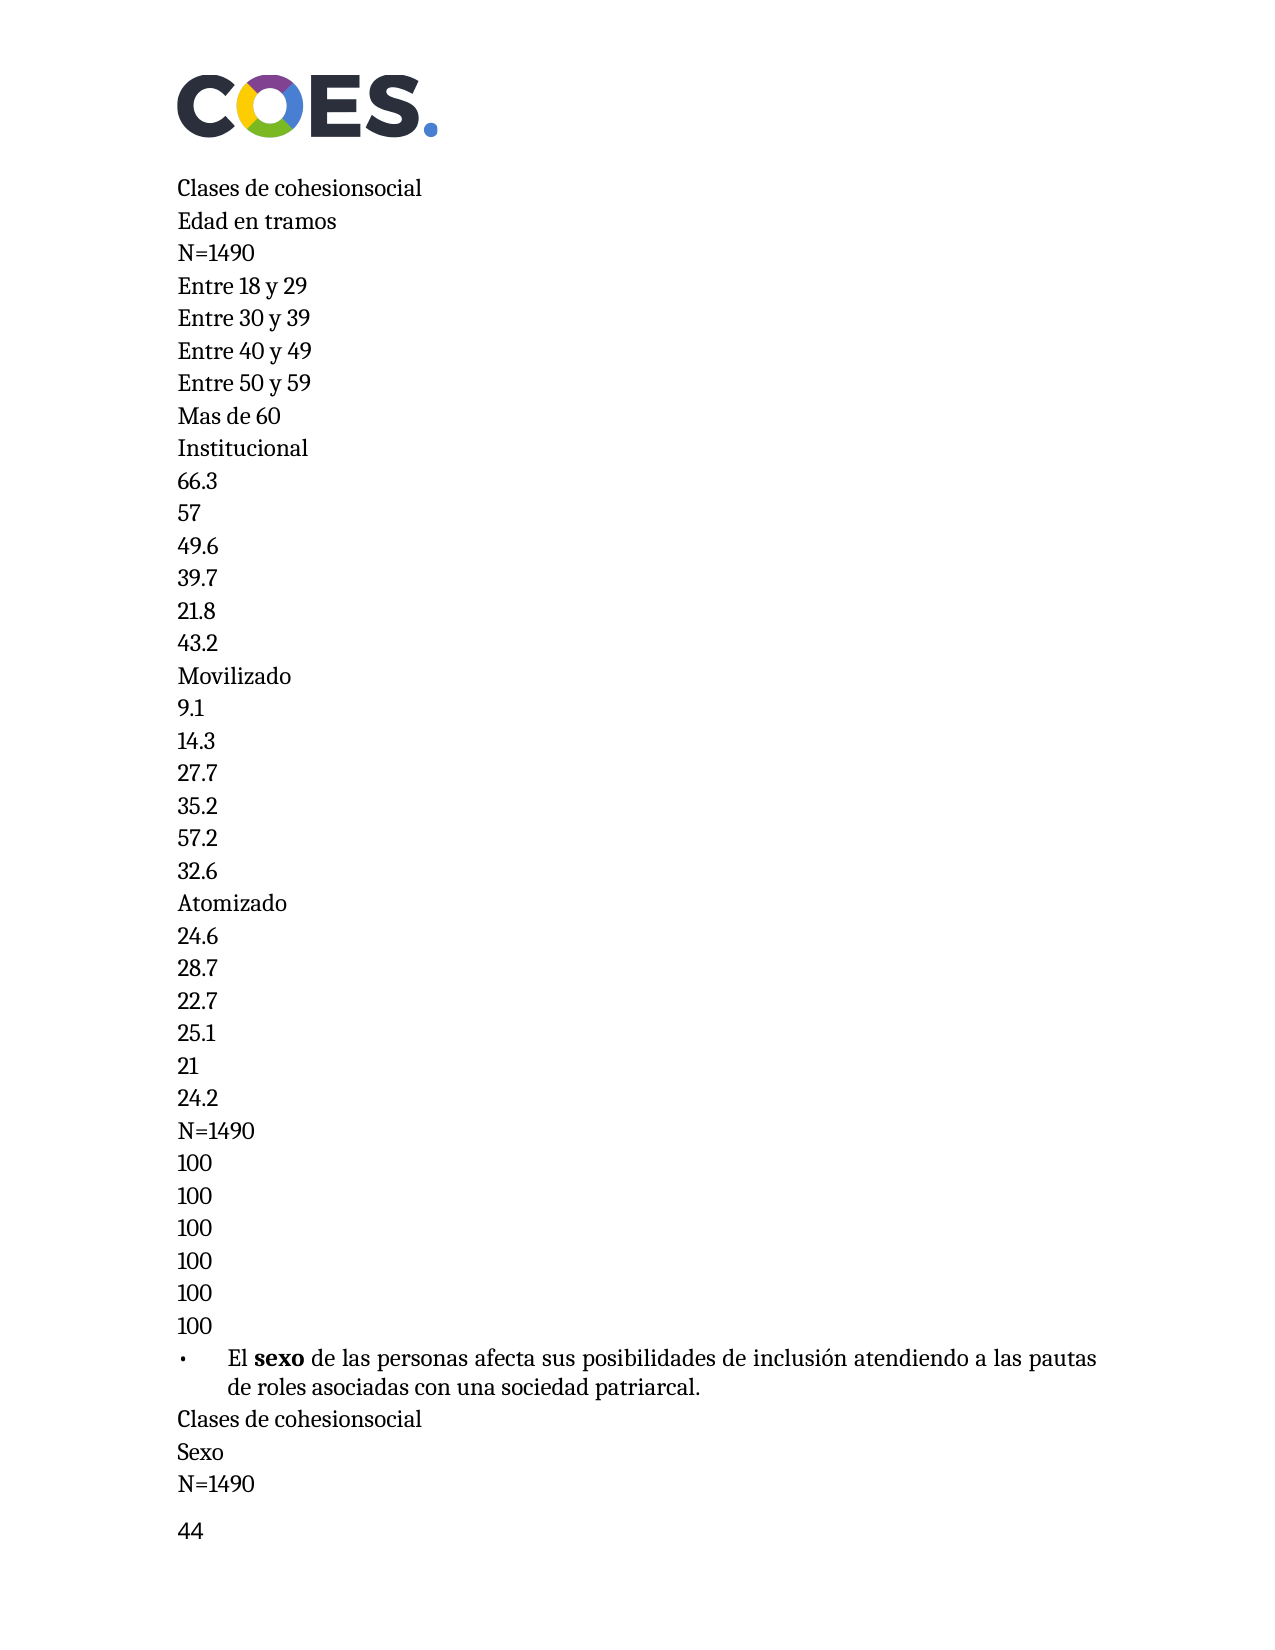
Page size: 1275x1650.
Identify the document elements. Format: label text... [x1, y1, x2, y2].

list El sexo de las personas afecta sus posibilidades de inclusión atendiendo a las pautas de roles asociadas con una sociedad patriarcal. [177, 1344, 1098, 1402]
text 14.3 [177, 727, 1098, 755]
text 24.2 [177, 1084, 1098, 1113]
text Entre 18 y 29 [177, 272, 1098, 300]
text 22.7 [177, 987, 1098, 1015]
text Entre 30 y 39 [177, 304, 1098, 333]
text 100 [177, 1279, 1098, 1308]
text 27.7 [177, 759, 1098, 788]
text Edad en tramos [177, 207, 1098, 235]
text Clases de cohesionsocial [177, 1405, 1098, 1434]
text N=1490 [177, 1117, 1098, 1145]
text 25.1 [177, 1019, 1098, 1048]
text 21.8 [177, 597, 1098, 625]
text 100 [177, 1149, 1098, 1178]
text Movilizado [177, 662, 1098, 690]
picture [177, 75, 438, 146]
text 57.2 [177, 824, 1098, 853]
text Entre 50 y 59 [177, 369, 1098, 398]
text 66.3 [177, 467, 1098, 495]
text Clases de cohesionsocial [177, 174, 1098, 203]
text N=1490 [177, 239, 1098, 268]
text 49.6 [177, 532, 1098, 560]
text 9.1 [177, 694, 1098, 723]
text 57 [177, 499, 1098, 528]
text Atomizado [177, 889, 1098, 918]
text Institucional [177, 434, 1098, 463]
text 24.6 [177, 922, 1098, 950]
text Mas de 60 [177, 402, 1098, 430]
text 28.7 [177, 954, 1098, 983]
text Entre 40 y 49 [177, 337, 1098, 365]
text 35.2 [177, 792, 1098, 820]
text 21 [177, 1052, 1098, 1080]
text 100 [177, 1182, 1098, 1210]
text 39.7 [177, 564, 1098, 593]
text 100 [177, 1214, 1098, 1243]
text Sexo [177, 1438, 1098, 1467]
text 100 [177, 1247, 1098, 1275]
text 43.2 [177, 629, 1098, 658]
text N=1490 [177, 1470, 1098, 1499]
text 100 [177, 1312, 1098, 1340]
text 32.6 [177, 857, 1098, 885]
